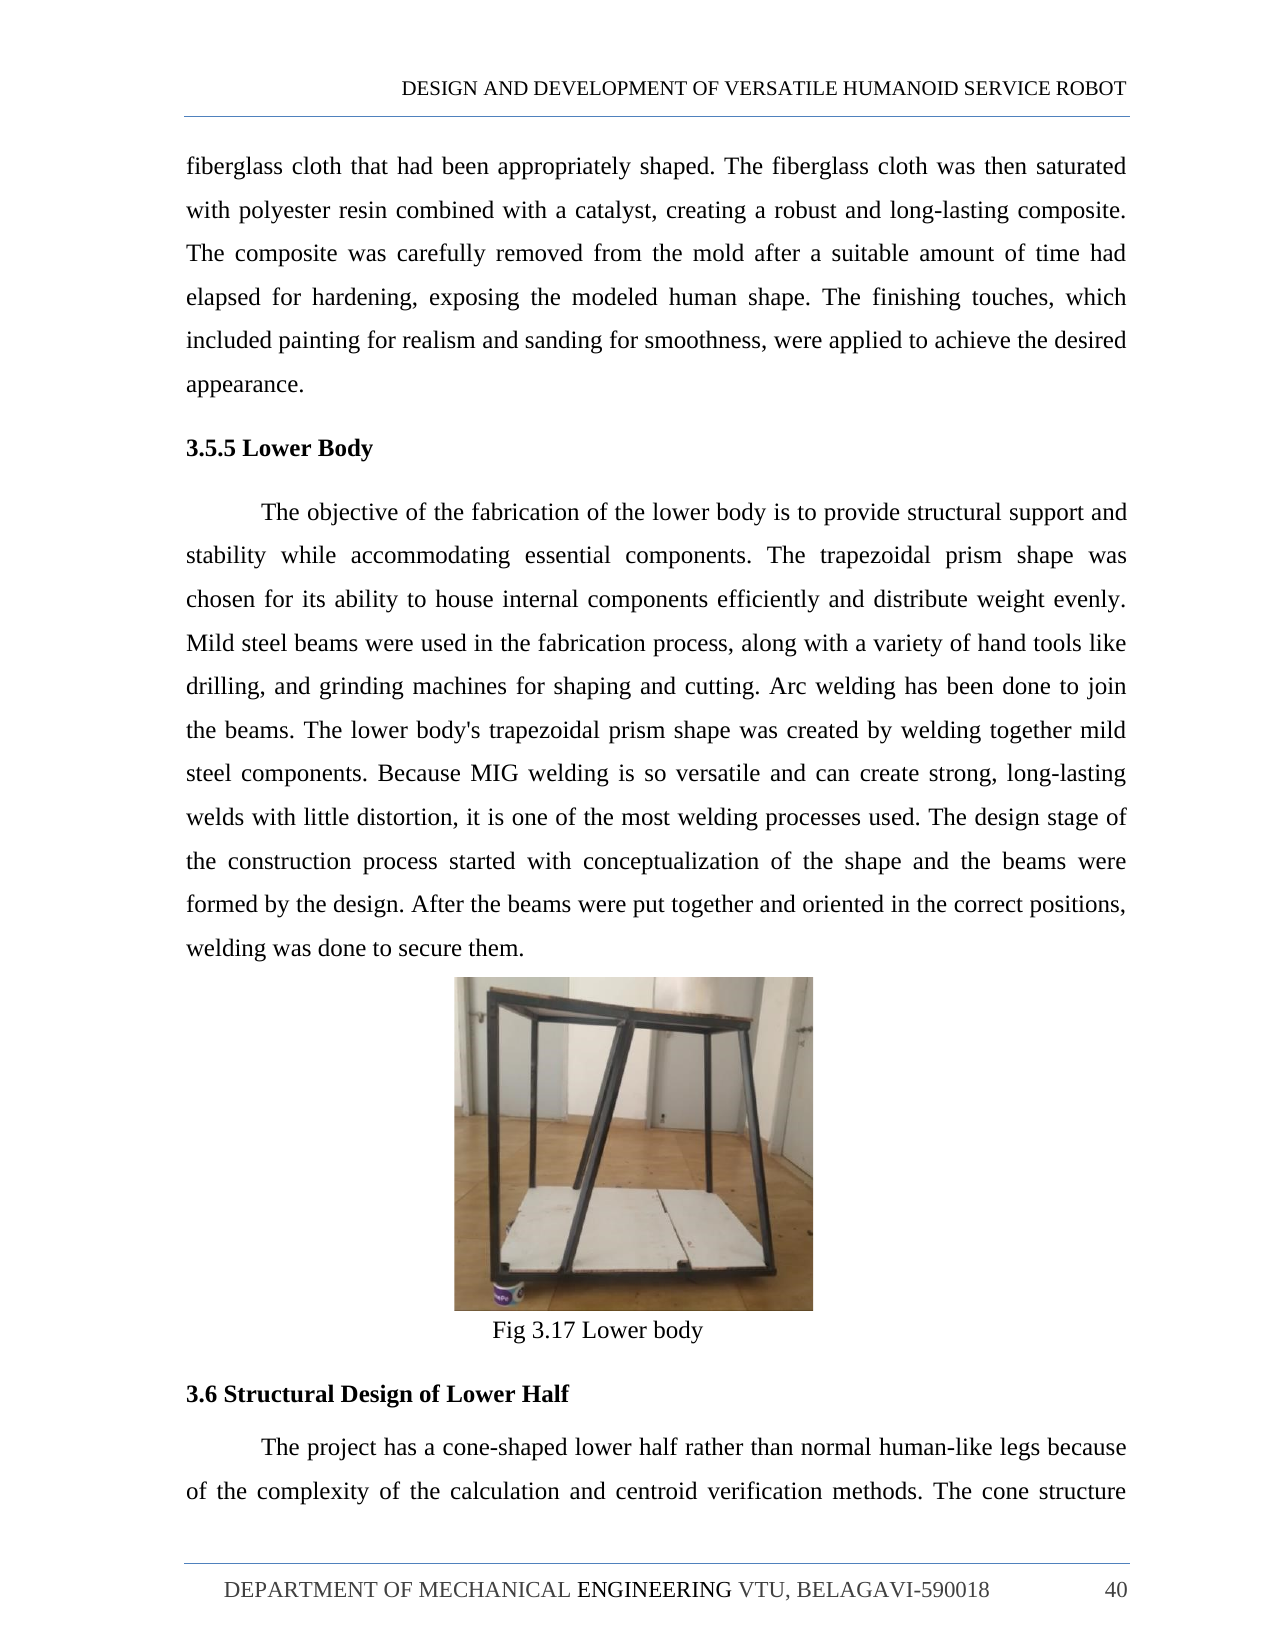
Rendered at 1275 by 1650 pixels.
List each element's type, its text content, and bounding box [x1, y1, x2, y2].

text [186, 151, 1128, 398]
text The objective of the fabrication of the lower body is to provide structural support and stability while accommodating essential components. The trapezoidal prism shape was chosen for its ability to house internal components efficiently and distribute weight evenly. Mild steel beams were used in the fabrication process, along with a variety of hand tools like drilling, and grinding machines for shaping and cutting. Arc welding has been done to join the beams. The lower body's trapezoidal prism shape was created by welding together mild steel components. Because MIG welding is so versatile and can create strong, long-lasting welds with little distortion, it is one of the most welding processes used. The design stage of the construction process started with conceptualization of the shape and the beams were formed by the design. After the beams were put together and oriented in the correct positions, welding was done to secure them. [186, 497, 1128, 962]
text Fig 3.17 Lower body [186, 1315, 1128, 1344]
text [186, 1432, 1128, 1504]
text 3.6 Structural Design of Lower Half [186, 1379, 1121, 1408]
picture [454, 977, 814, 1311]
text 3.5.5 Lower Body [186, 433, 1121, 462]
